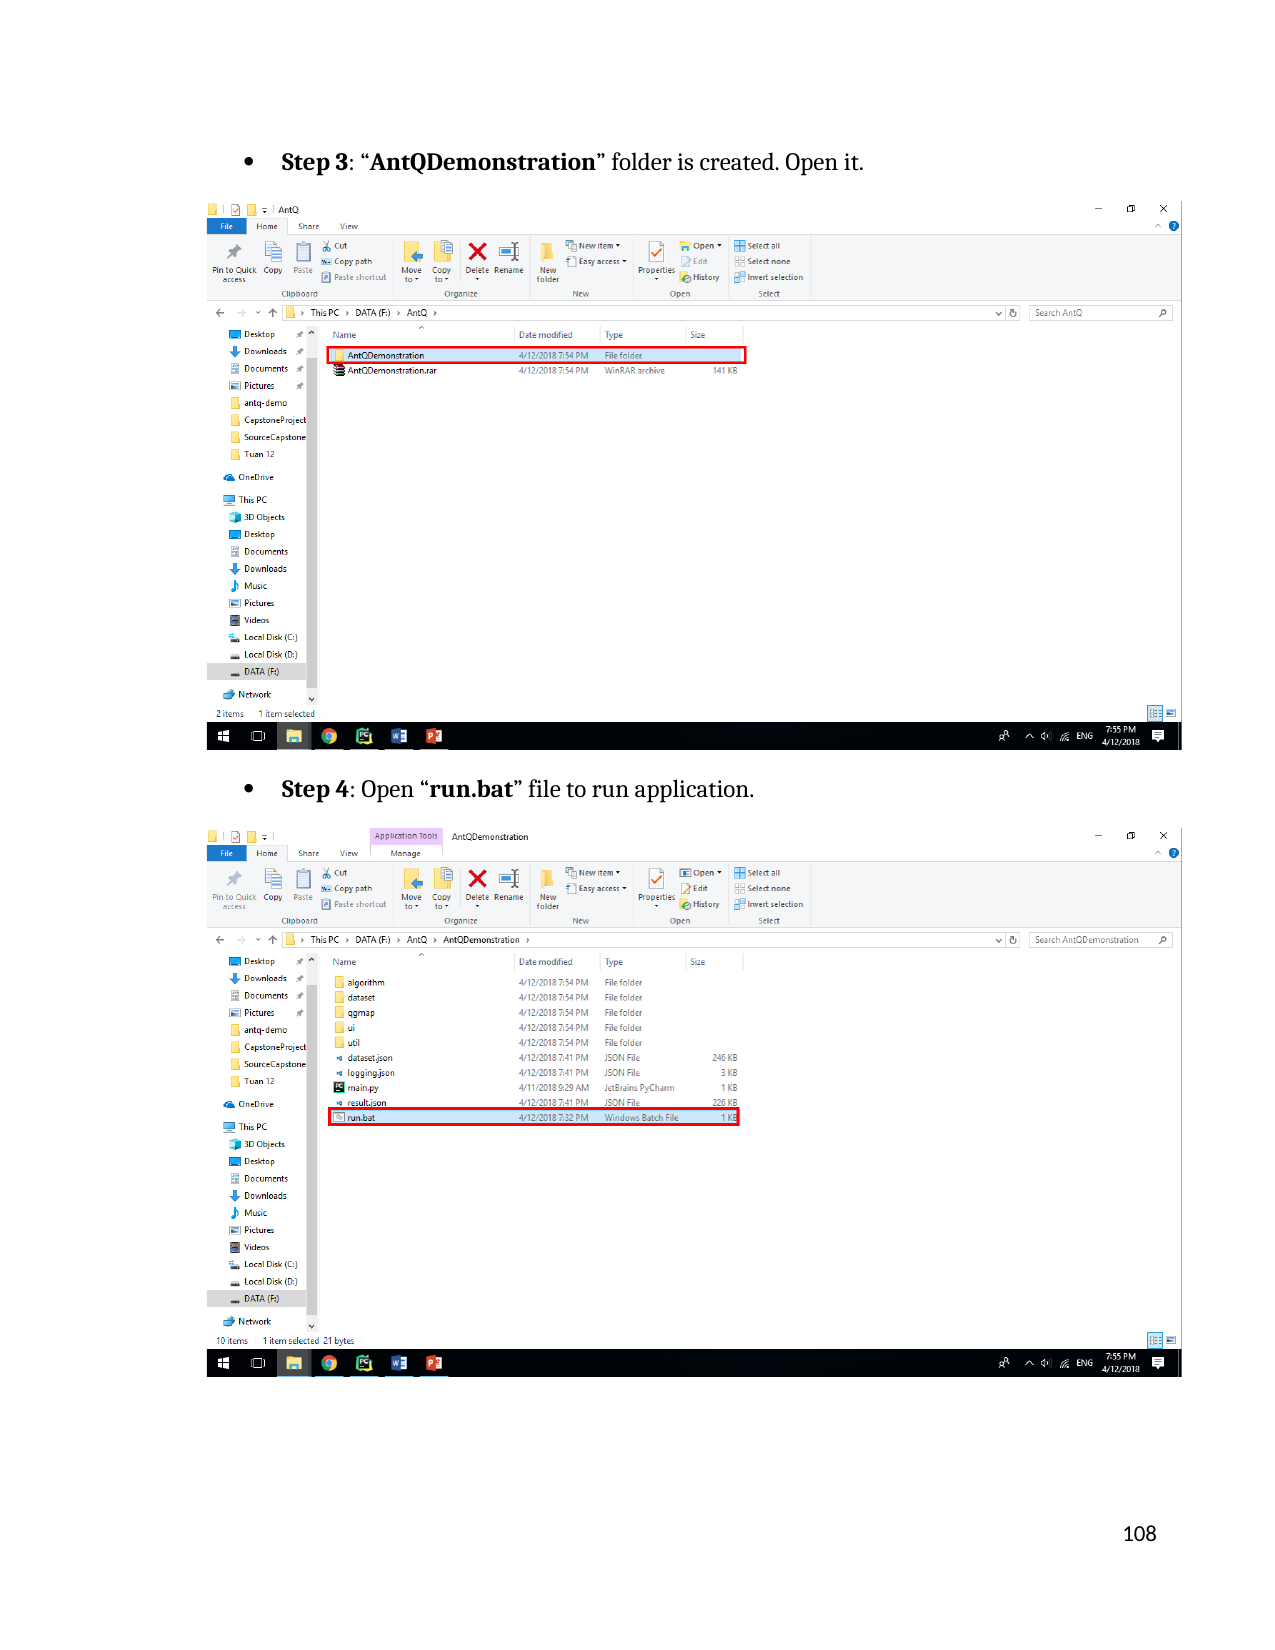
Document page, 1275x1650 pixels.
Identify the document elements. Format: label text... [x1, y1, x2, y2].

list Step 4: Open “run.bat” file to run application. [244, 775, 1157, 803]
list Step 3: “AntQDemonstration” folder is created. Open it. [244, 148, 1157, 176]
picture [206, 828, 1182, 1377]
picture [206, 201, 1182, 750]
